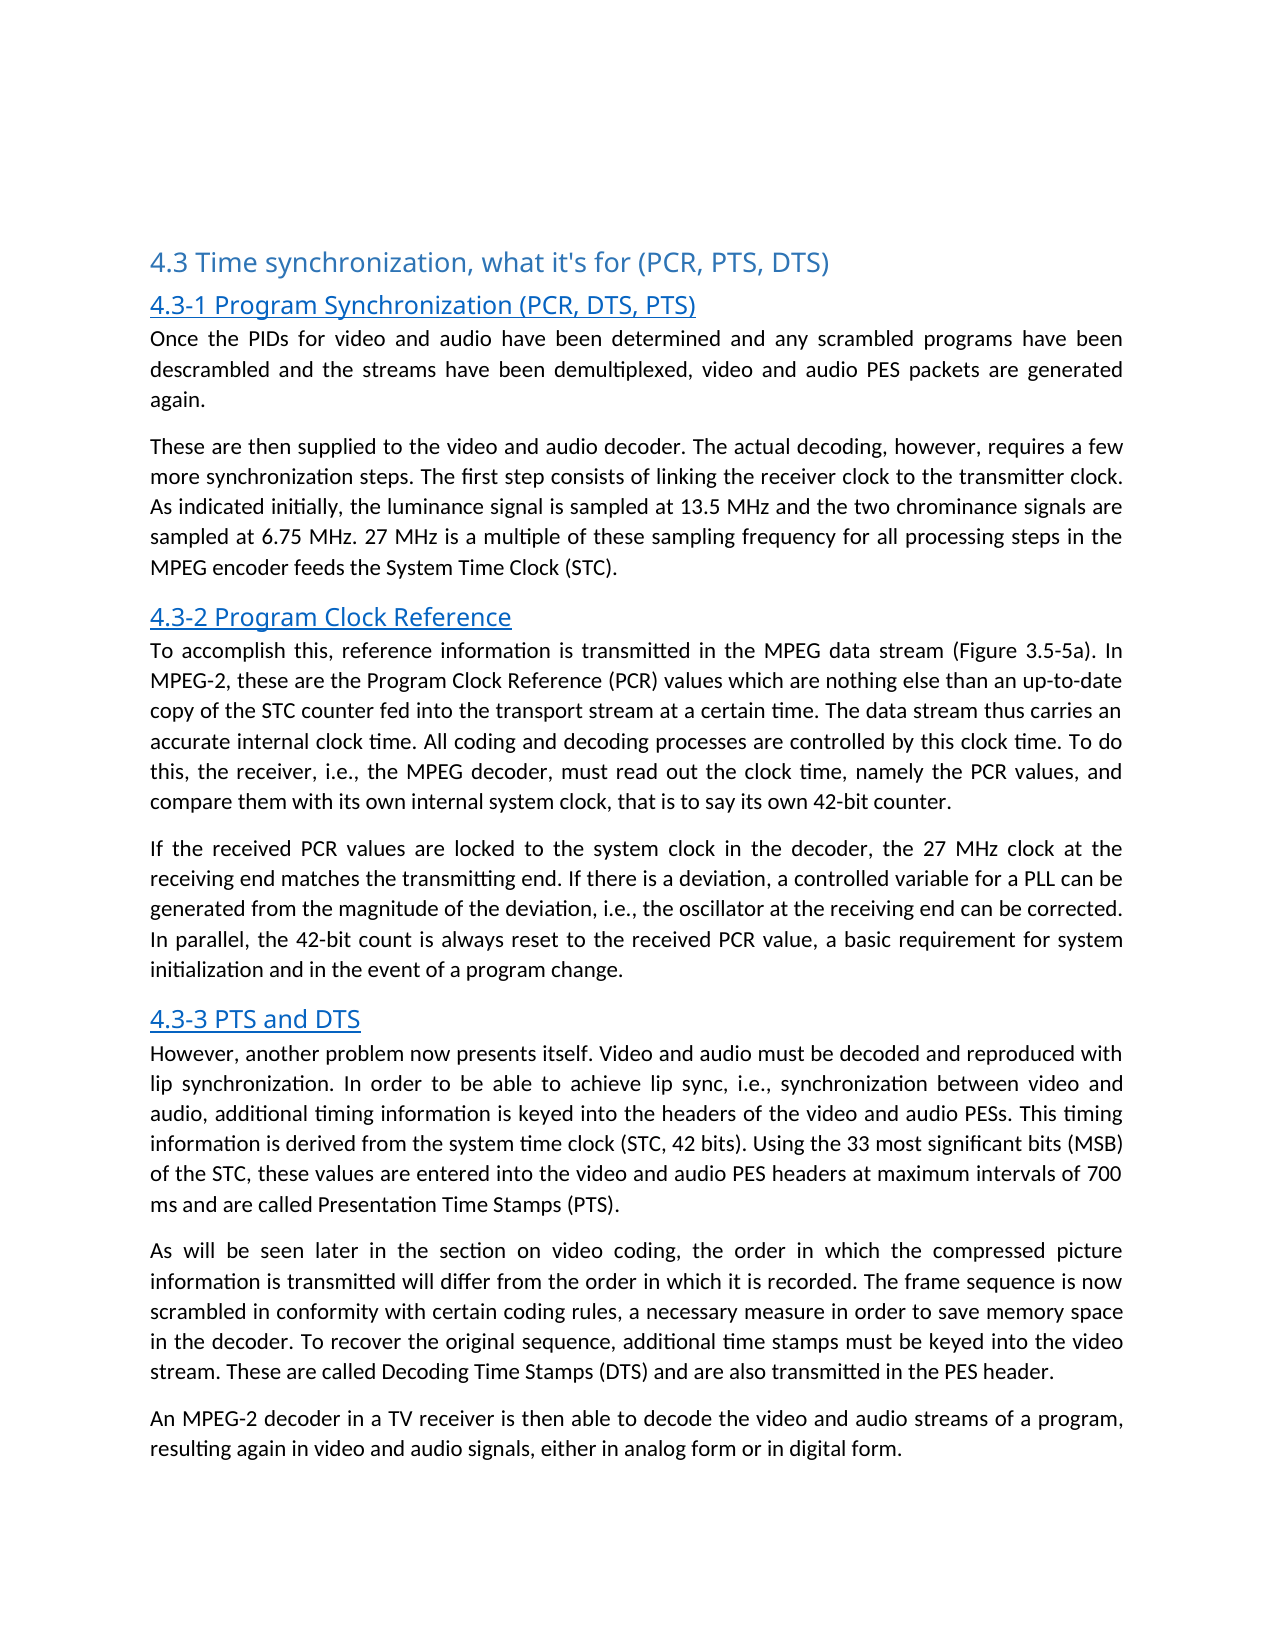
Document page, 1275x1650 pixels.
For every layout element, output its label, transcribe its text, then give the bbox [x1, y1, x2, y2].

subtitle 4.3-3 PTS and DTS [150, 1002, 1125, 1036]
text As will be seen later in the section on video coding, the order in which the compressed picture information is transmitted will differ from the order in which it is recorded. The frame sequence is now scrambled in conformity with certain coding rules, a necessary measure in order to save memory space in the decoder. To recover the original sequence, additional time stamps must be keyed into the video stream. These are called Decoding Time Stamps (DTS) and are also transmitted in the PES header. [150, 1237, 1125, 1385]
subtitle 4.3-2 Program Clock Reference [150, 599, 1125, 633]
text To accomplish this, reference information is transmitted in the MPEG data stream (Figure 3.5-5a). In MPEG-2, these are the Program Clock Reference (PCR) values which are nothing else than an up-to-date copy of the STC counter fed into the transport stream at a certain time. The data stream thus carries an accurate internal clock time. All coding and decoding processes are controlled by this clock time. To do this, the receiver, i.e., the MPEG decoder, must read out the clock time, namely the PCR values, and compare them with its own internal system clock, that is to say its own 42-bit counter. [150, 636, 1125, 815]
text However, another problem now presents itself. Video and audio must be decoded and reproduced with lip synchronization. In order to be able to achieve lip sync, i.e., synchronization between video and audio, additional timing information is keyed into the headers of the video and audio PESs. This timing information is derived from the system time clock (STC, 42 bits). Using the 33 most significant bits (MSB) of the STC, these values are entered into the video and audio PES headers at maximum intervals of 700 ms and are called Presentation Time Stamps (PTS). [150, 1039, 1125, 1218]
text These are then supplied to the video and audio decoder. The actual decoding, however, requires a few more synchronization steps. The first step consists of linking the receiver clock to the transmitter clock. As indicated initially, the luminance signal is sampled at 13.5 MHz and the two chrominance signals are sampled at 6.75 MHz. 27 MHz is a multiple of these sampling frequency for all processing steps in the MPEG encoder feeds the System Time Clock (STC). [150, 432, 1125, 581]
text Once the PIDs for video and audio have been determined and any scrambled programs have been descrambled and the streams have been demultiplexed, video and audio PES packets are generated again. [150, 324, 1125, 413]
subtitle 4.3 Time synchronization, what it's for (PCR, PTS, DTS) [150, 244, 1125, 281]
text If the received PCR values are locked to the system clock in the decoder, the 27 MHz clock at the receiving end matches the transmitting end. If there is a deviation, a controlled variable for a PLL can be generated from the magnitude of the deviation, i.e., the oscillator at the receiving end can be corrected. In parallel, the 42-bit count is always reset to the received PCR value, a basic requirement for system initialization and in the event of a program change. [150, 834, 1125, 983]
subtitle 4.3-1 Program Synchronization (PCR, DTS, PTS) [150, 288, 1125, 322]
text An MPEG-2 decoder in a TV receiver is then able to decode the video and audio streams of a program, resulting again in video and audio signals, either in analog form or in digital form. [150, 1404, 1125, 1462]
